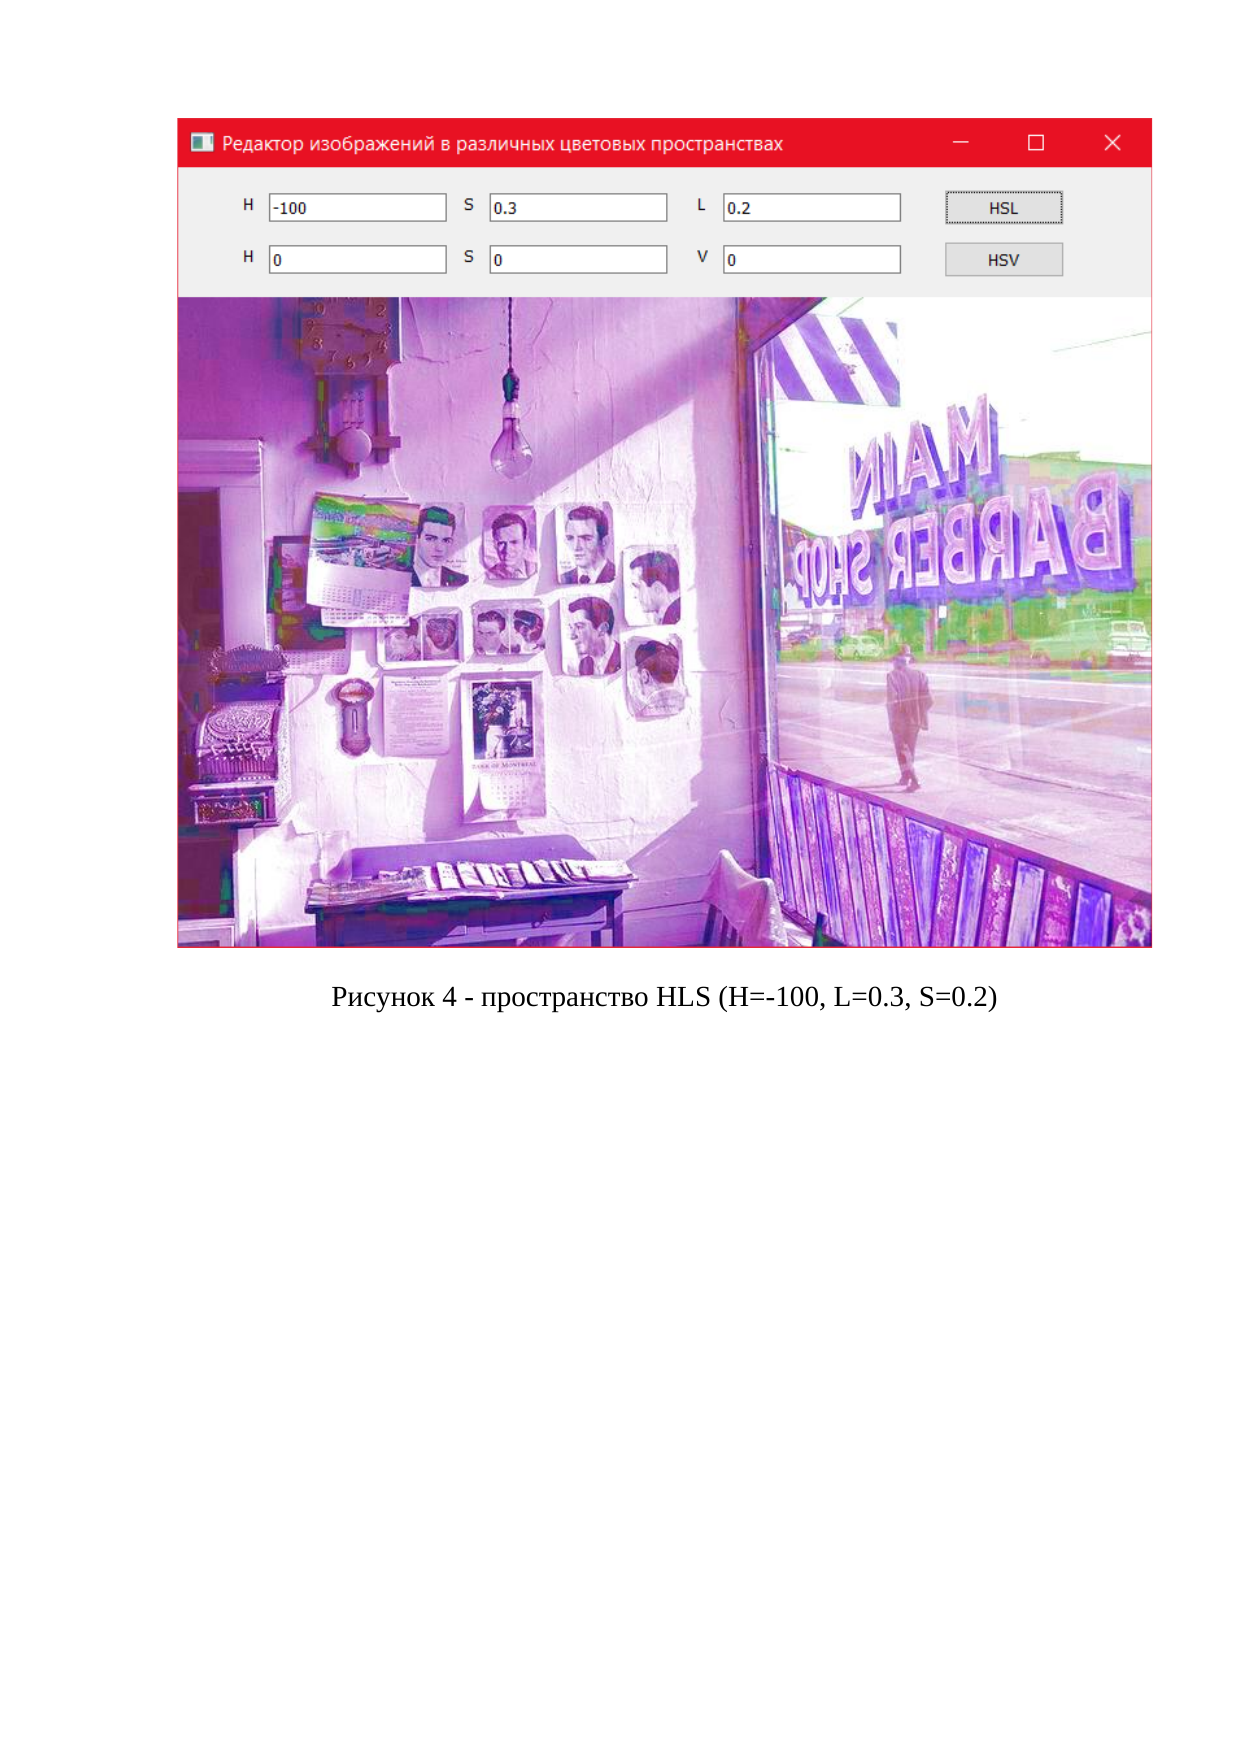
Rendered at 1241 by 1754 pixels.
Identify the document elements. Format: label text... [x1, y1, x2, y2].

picture [177, 118, 1153, 948]
text Рисунок 4 - пространство HLS (H=-100, L=0.3, S=0.2) [177, 979, 1152, 1013]
